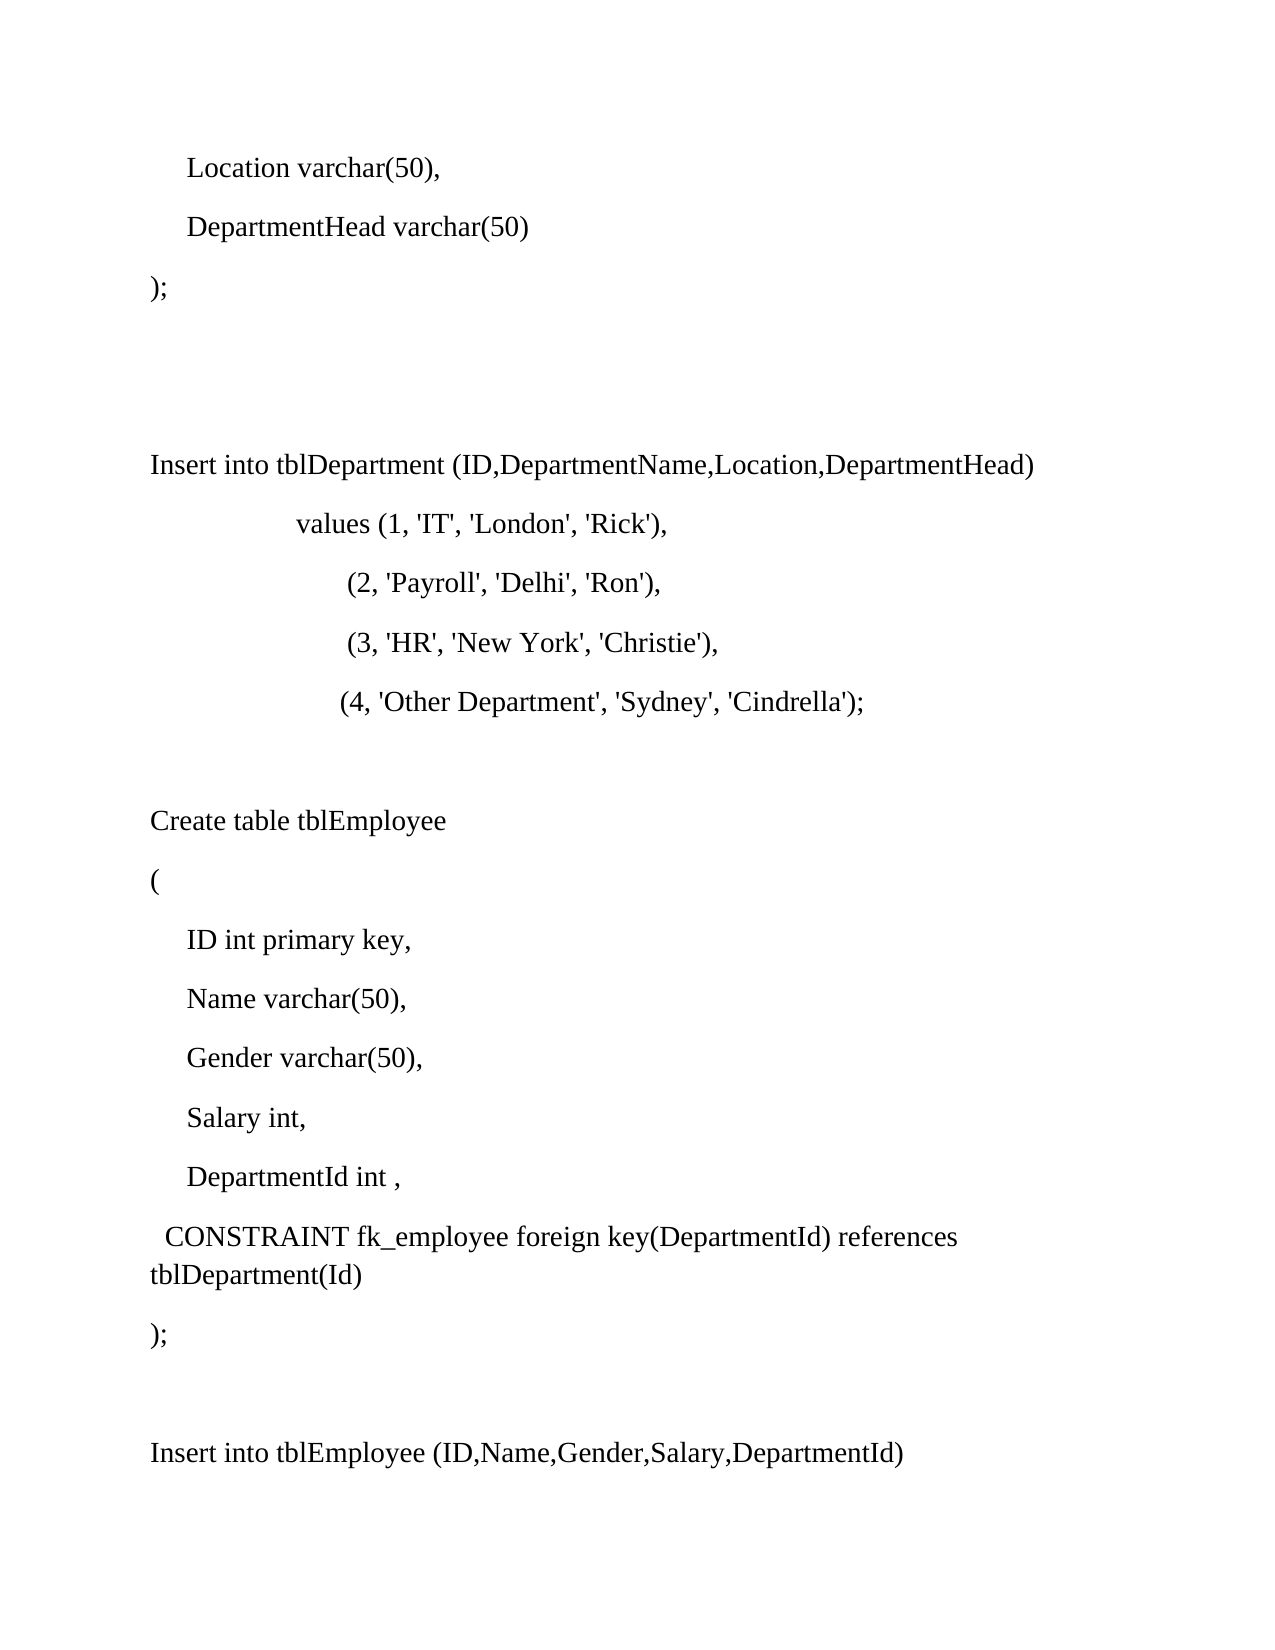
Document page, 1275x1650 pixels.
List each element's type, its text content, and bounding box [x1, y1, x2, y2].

text Insert into tblDepartment (ID,DepartmentName,Location,DepartmentHead) [150, 447, 1125, 480]
text ); [150, 269, 1125, 302]
text Create table tblEmployee [150, 803, 1125, 837]
text CONSTRAINT fk_employee foreign key(DepartmentId) references tblDepartment(Id) [150, 1219, 1125, 1291]
text Salary int, [150, 1100, 1125, 1133]
text ( [150, 862, 1125, 896]
text ); [150, 1317, 1125, 1350]
text Location varchar(50), [150, 150, 1125, 183]
text (2, 'Payroll', 'Delhi', 'Ron'), [150, 566, 1125, 599]
text (3, 'HR', 'New York', 'Christie'), [150, 625, 1125, 658]
text DepartmentId int , [150, 1159, 1125, 1193]
text (4, 'Other Department', 'Sydney', 'Cindrella'); [150, 684, 1125, 718]
text Name varchar(50), [150, 981, 1125, 1015]
text Insert into tblEmployee (ID,Name,Gender,Salary,DepartmentId) [150, 1435, 1125, 1469]
text ID int primary key, [150, 922, 1125, 955]
text Gender varchar(50), [150, 1041, 1125, 1074]
text values (1, 'IT', 'London', 'Rick'), [150, 506, 1125, 540]
text DepartmentHead varchar(50) [150, 209, 1125, 243]
